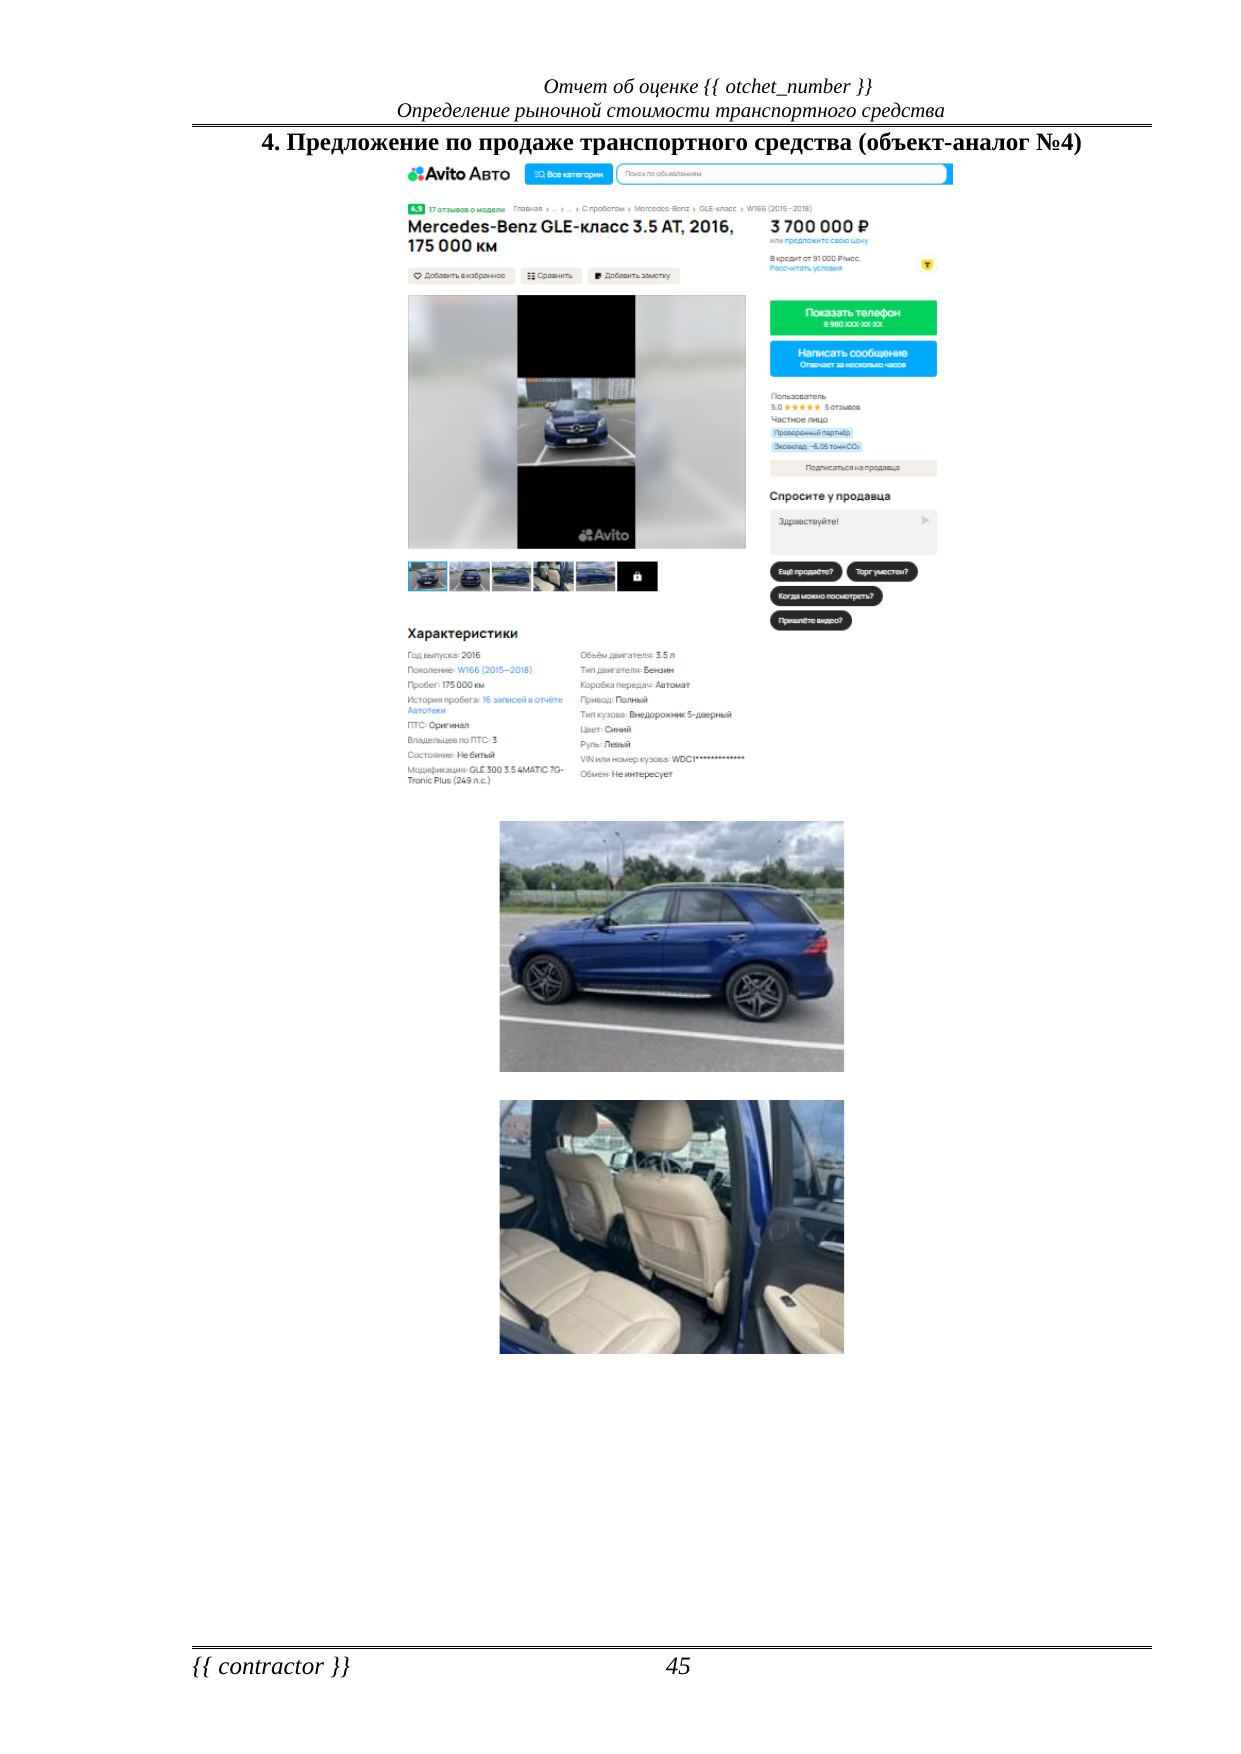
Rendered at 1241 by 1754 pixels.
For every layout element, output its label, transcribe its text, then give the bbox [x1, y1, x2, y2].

picture [390, 155, 953, 793]
picture [499, 1100, 845, 1354]
text 4. Предложение по продаже транспортного средства (объект-аналог №4) [192, 127, 1152, 156]
picture [499, 821, 845, 1072]
